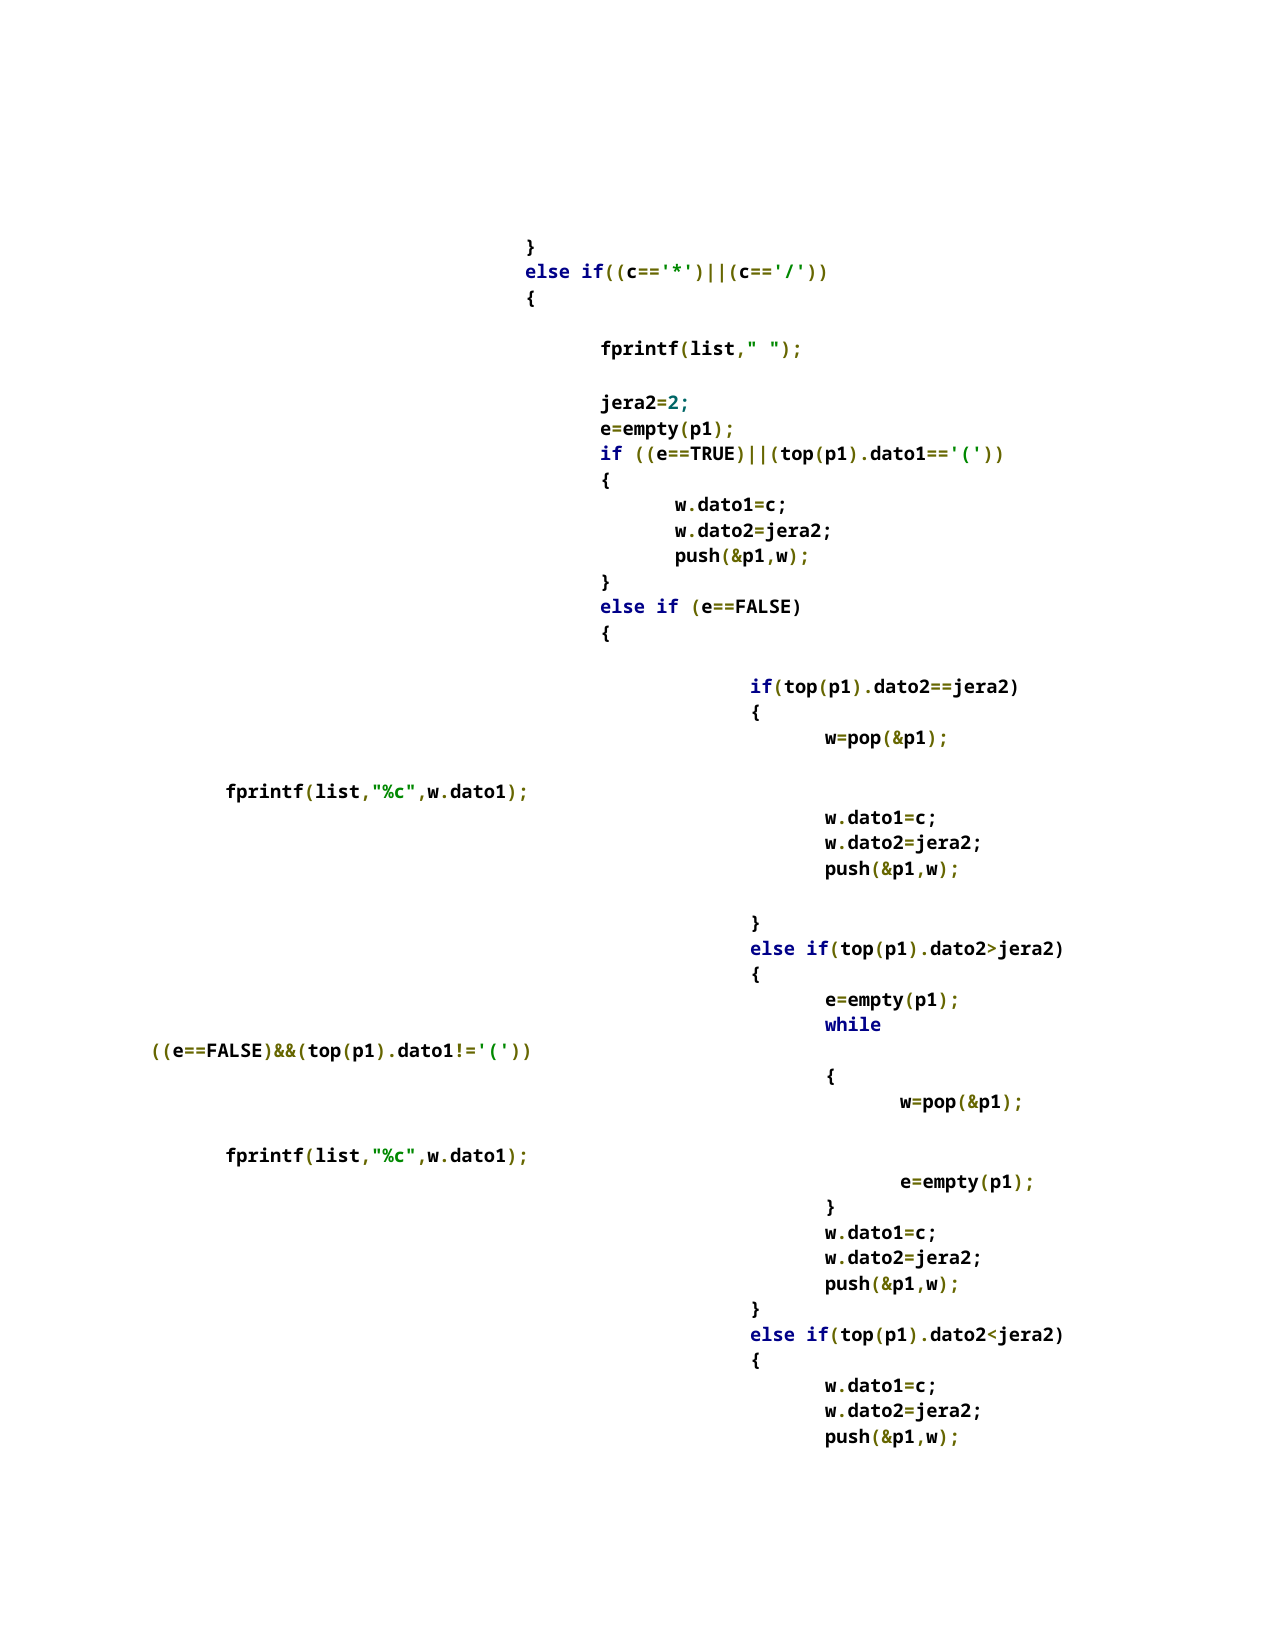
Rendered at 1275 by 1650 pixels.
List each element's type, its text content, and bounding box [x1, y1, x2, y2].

text else if((c=='*')||(c=='/')) [150, 258, 1125, 284]
text { [150, 699, 1125, 724]
text if ((e==TRUE)||(top(p1).dato1=='(')) [150, 440, 1125, 466]
text w.dato2=jera2; [150, 1398, 1125, 1423]
text push(&p1,w); [150, 1270, 1125, 1296]
text e=empty(p1); [150, 986, 1125, 1012]
text { [150, 284, 1125, 309]
text { [150, 1063, 1125, 1088]
text jera2=2; [150, 389, 1125, 415]
text while ((e==FALSE)&&(top(p1).dato1!='(')) [150, 1012, 1125, 1063]
text { [150, 1347, 1125, 1372]
text { [150, 619, 1125, 644]
text } [150, 568, 1125, 593]
text w.dato2=jera2; [150, 830, 1125, 855]
text w.dato2=jera2; [150, 517, 1125, 542]
text w.dato1=c; [150, 1219, 1125, 1244]
text } [150, 1193, 1125, 1219]
text e=empty(p1); [150, 415, 1125, 440]
text else if (e==FALSE) [150, 593, 1125, 619]
text } [150, 909, 1125, 935]
text w=pop(&p1); [150, 1088, 1125, 1114]
text else if(top(p1).dato2<jera2) [150, 1321, 1125, 1347]
text push(&p1,w); [150, 855, 1125, 881]
text w=pop(&p1); [150, 724, 1125, 750]
text fprintf(list," "); [150, 335, 1125, 361]
text fprintf(list,"%c",w.dato1); [150, 1114, 1125, 1168]
text w.dato1=c; [150, 491, 1125, 517]
text w.dato1=c; [150, 804, 1125, 830]
text } [150, 233, 1125, 258]
text { [150, 961, 1125, 986]
text else if(top(p1).dato2>jera2) [150, 935, 1125, 961]
text push(&p1,w); [150, 542, 1125, 568]
text e=empty(p1); [150, 1168, 1125, 1193]
text fprintf(list,"%c",w.dato1); [150, 750, 1125, 804]
text { [150, 466, 1125, 491]
text if(top(p1).dato2==jera2) [150, 673, 1125, 699]
text } [150, 1296, 1125, 1321]
text w.dato2=jera2; [150, 1244, 1125, 1270]
text w.dato1=c; [150, 1372, 1125, 1398]
text push(&p1,w); [150, 1423, 1125, 1449]
